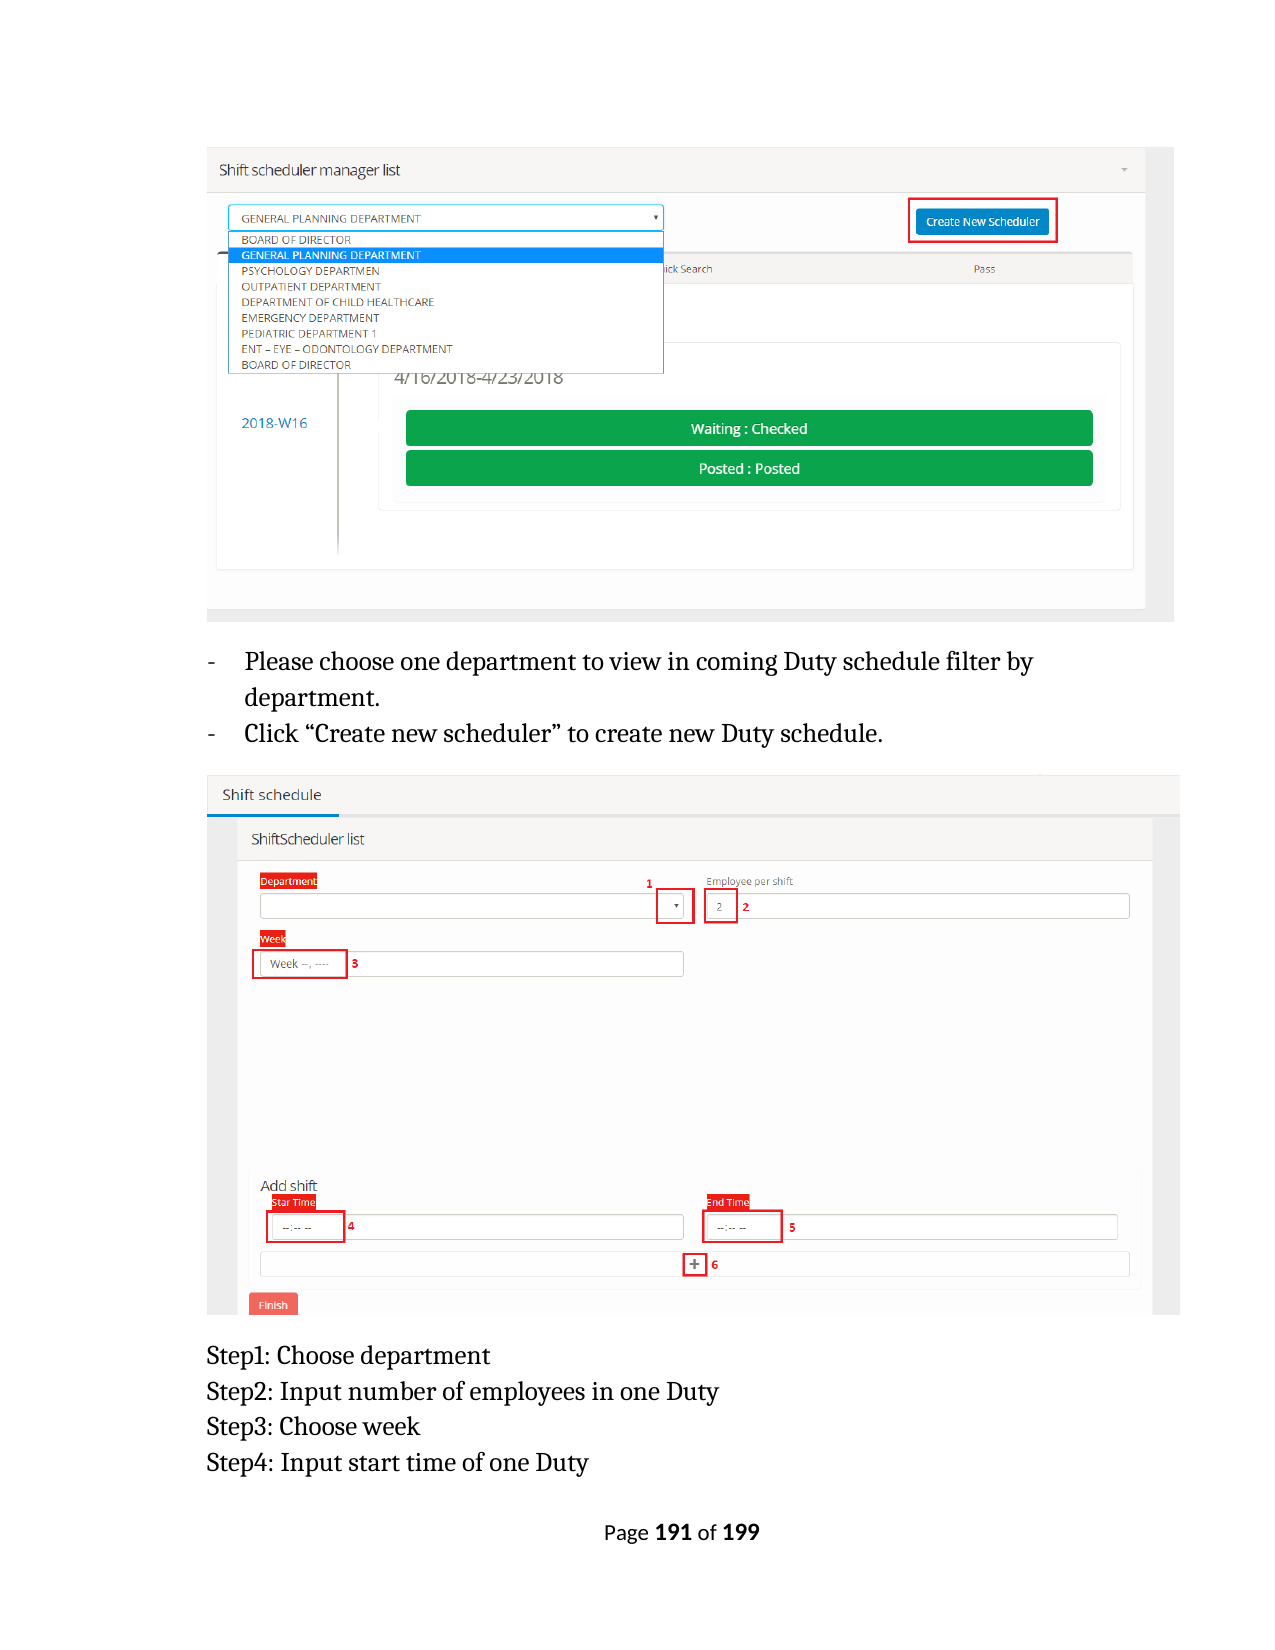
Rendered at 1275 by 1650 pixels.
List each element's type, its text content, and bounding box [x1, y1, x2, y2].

text Step2: Input number of employees in one Duty [207, 1376, 1157, 1407]
text Step3: Choose week [207, 1411, 1157, 1442]
picture [206, 774, 1181, 1315]
text Step1: Choose department [207, 1340, 1157, 1371]
list Please choose one department to view in coming Duty schedule filter by department. [207, 646, 1157, 713]
list Click “Create new scheduler” to create new Duty schedule. [207, 718, 1157, 749]
picture [206, 147, 1174, 622]
text Step4: Input start time of one Duty [207, 1447, 1157, 1478]
